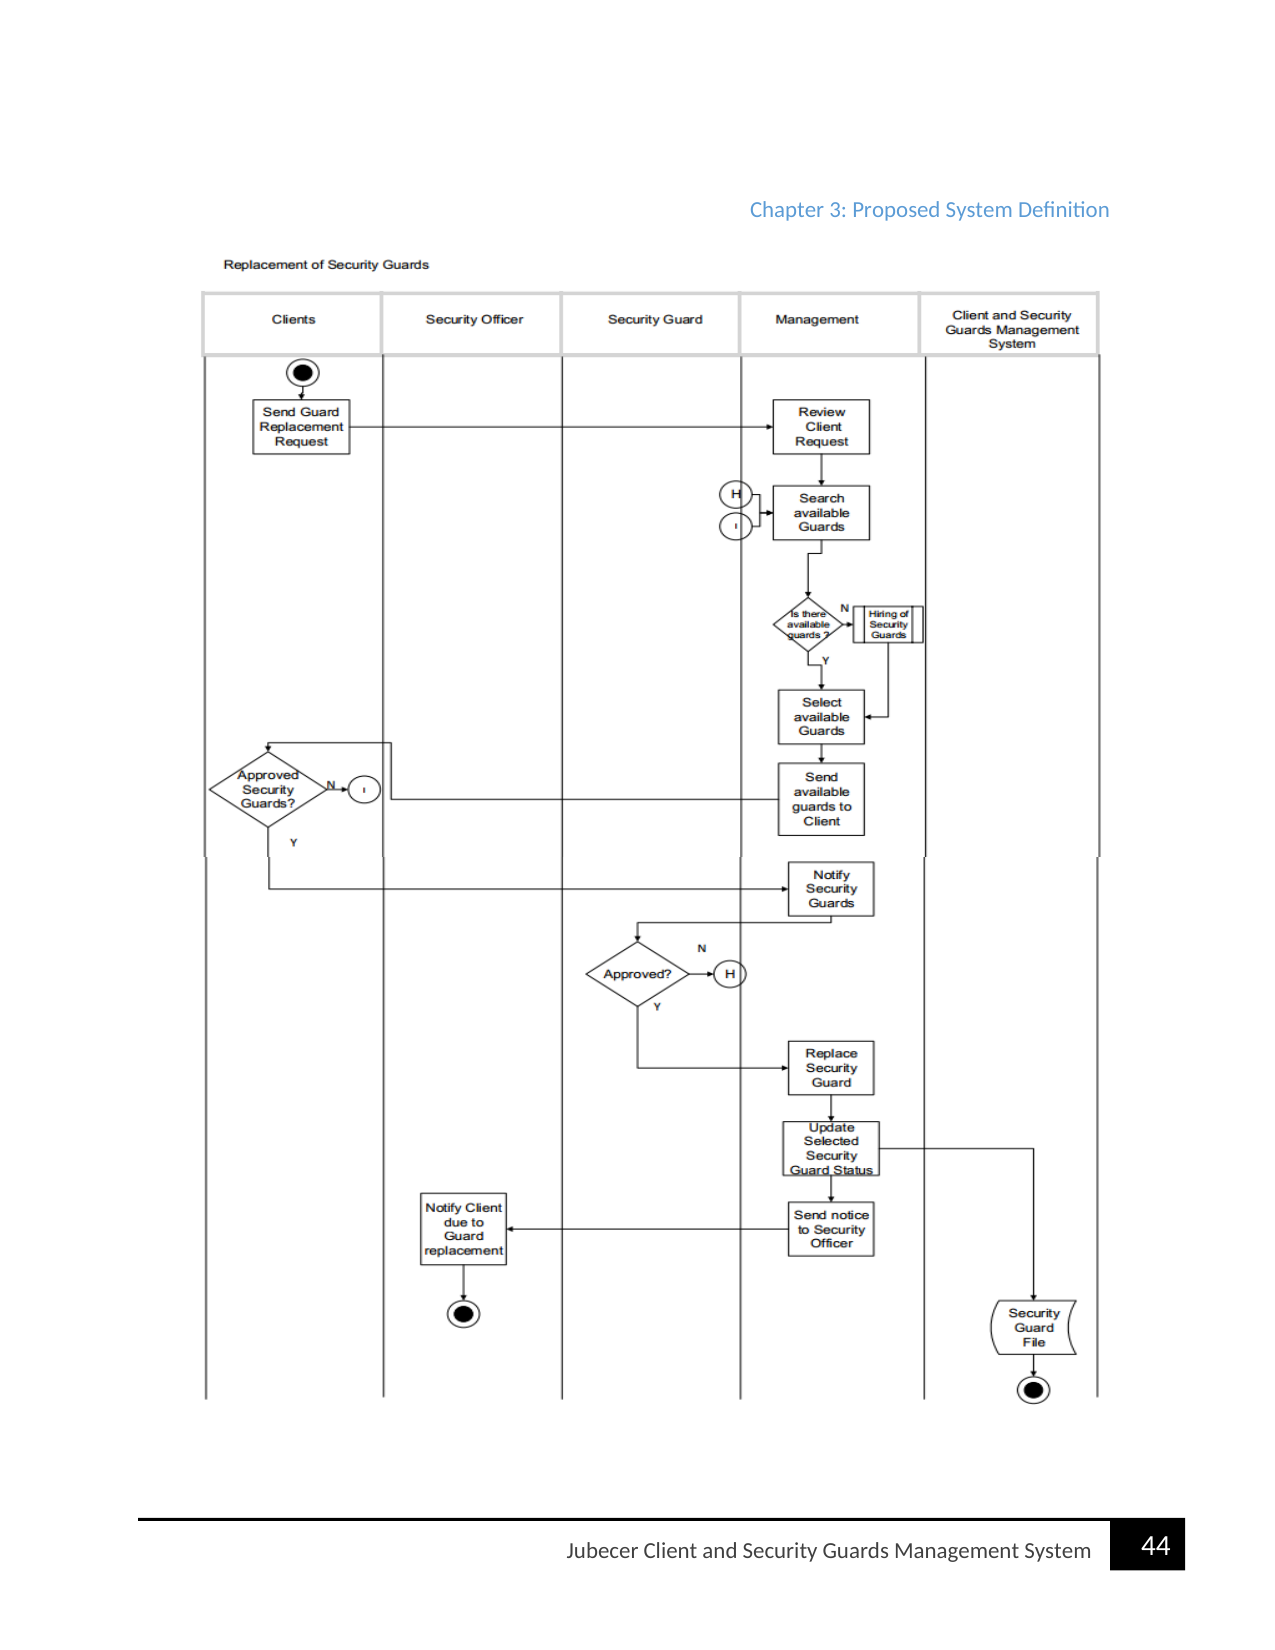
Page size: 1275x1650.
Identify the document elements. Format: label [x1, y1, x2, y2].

picture [195, 251, 1110, 1407]
